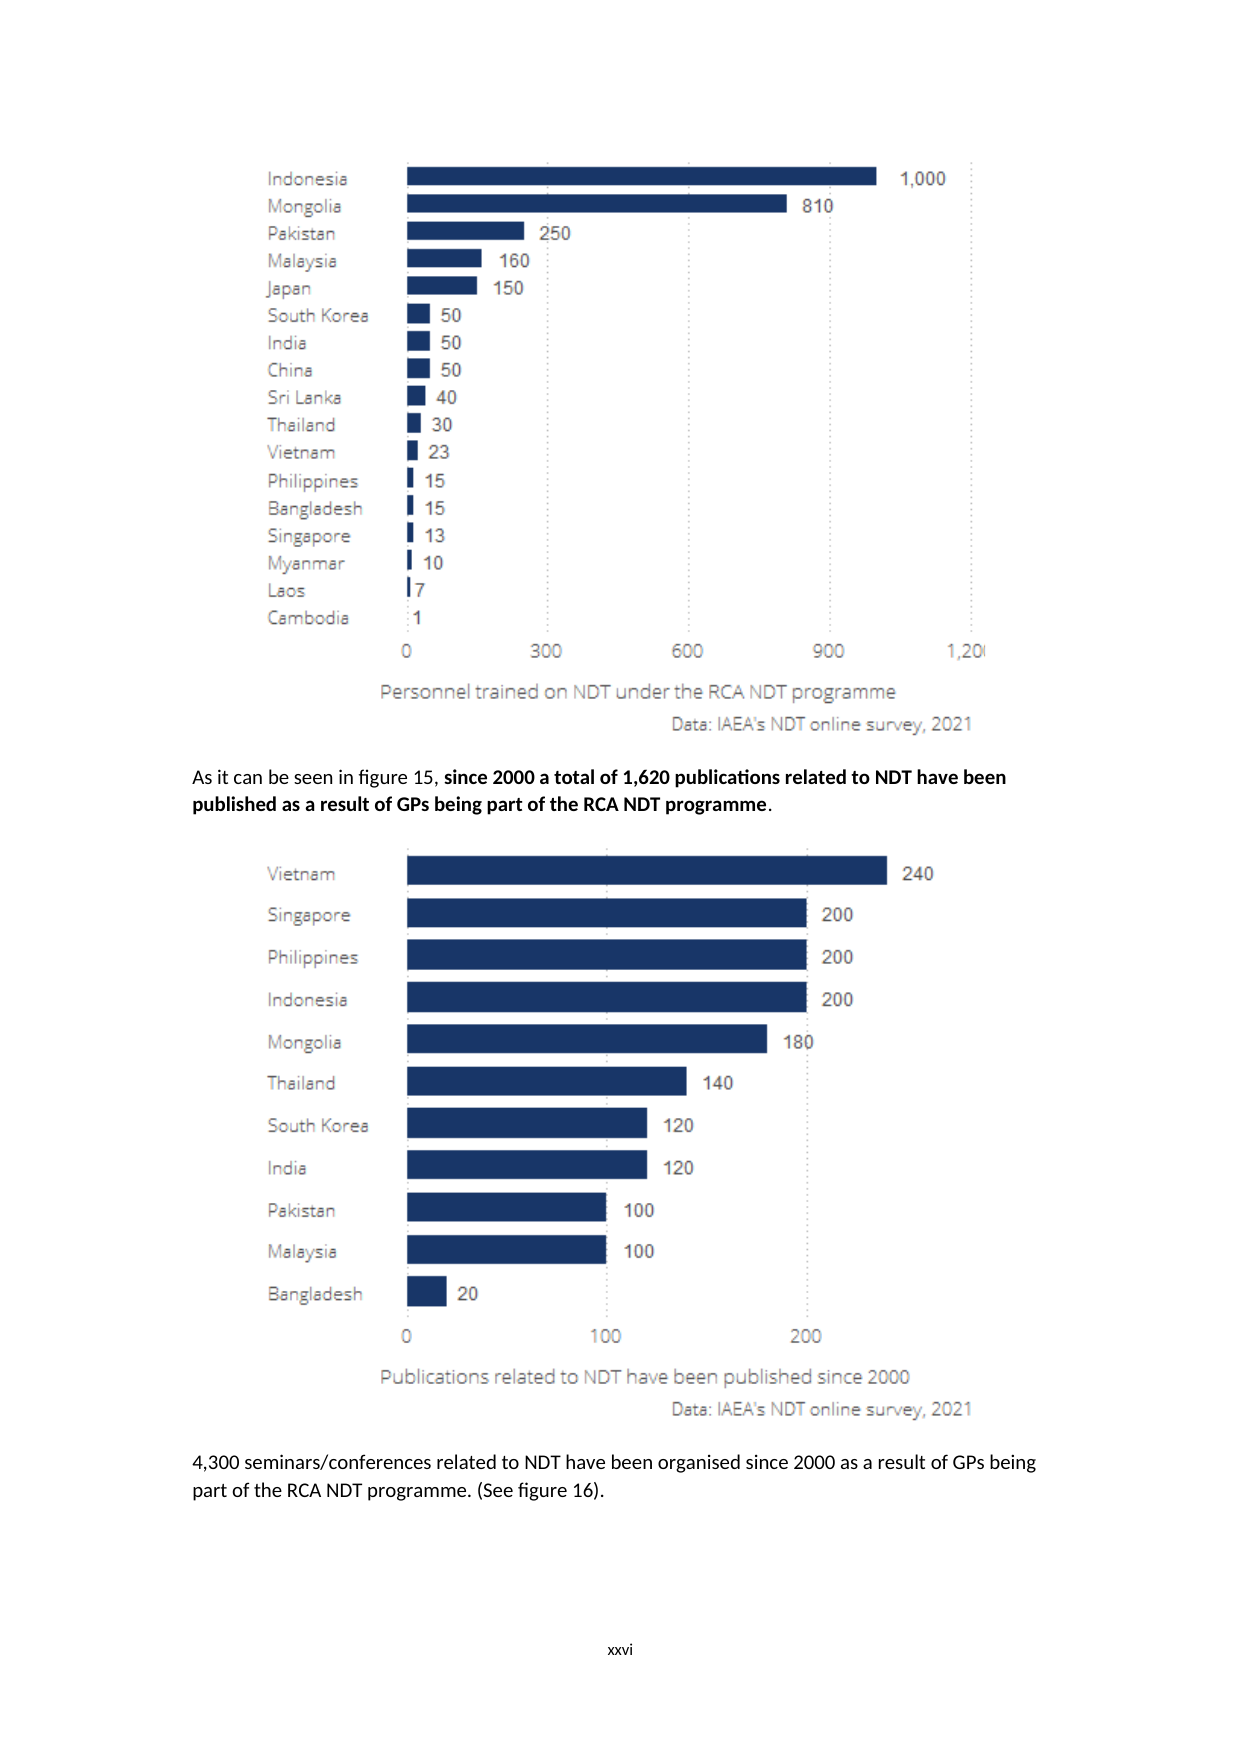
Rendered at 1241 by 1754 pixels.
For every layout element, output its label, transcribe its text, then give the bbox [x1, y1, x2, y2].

picture [210, 150, 986, 746]
picture [210, 835, 986, 1431]
text 4,300 seminars/conferences related to NDT have been organised since 2000 as a result of GPs being part of the RCA NDT programme. (See figure 16). [192, 1449, 1048, 1502]
text As it can be seen in figure 15, since 2000 a total of 1,620 publications related to NDT have been published as a result of GPs being part of the RCA NDT programme. [192, 764, 1048, 817]
